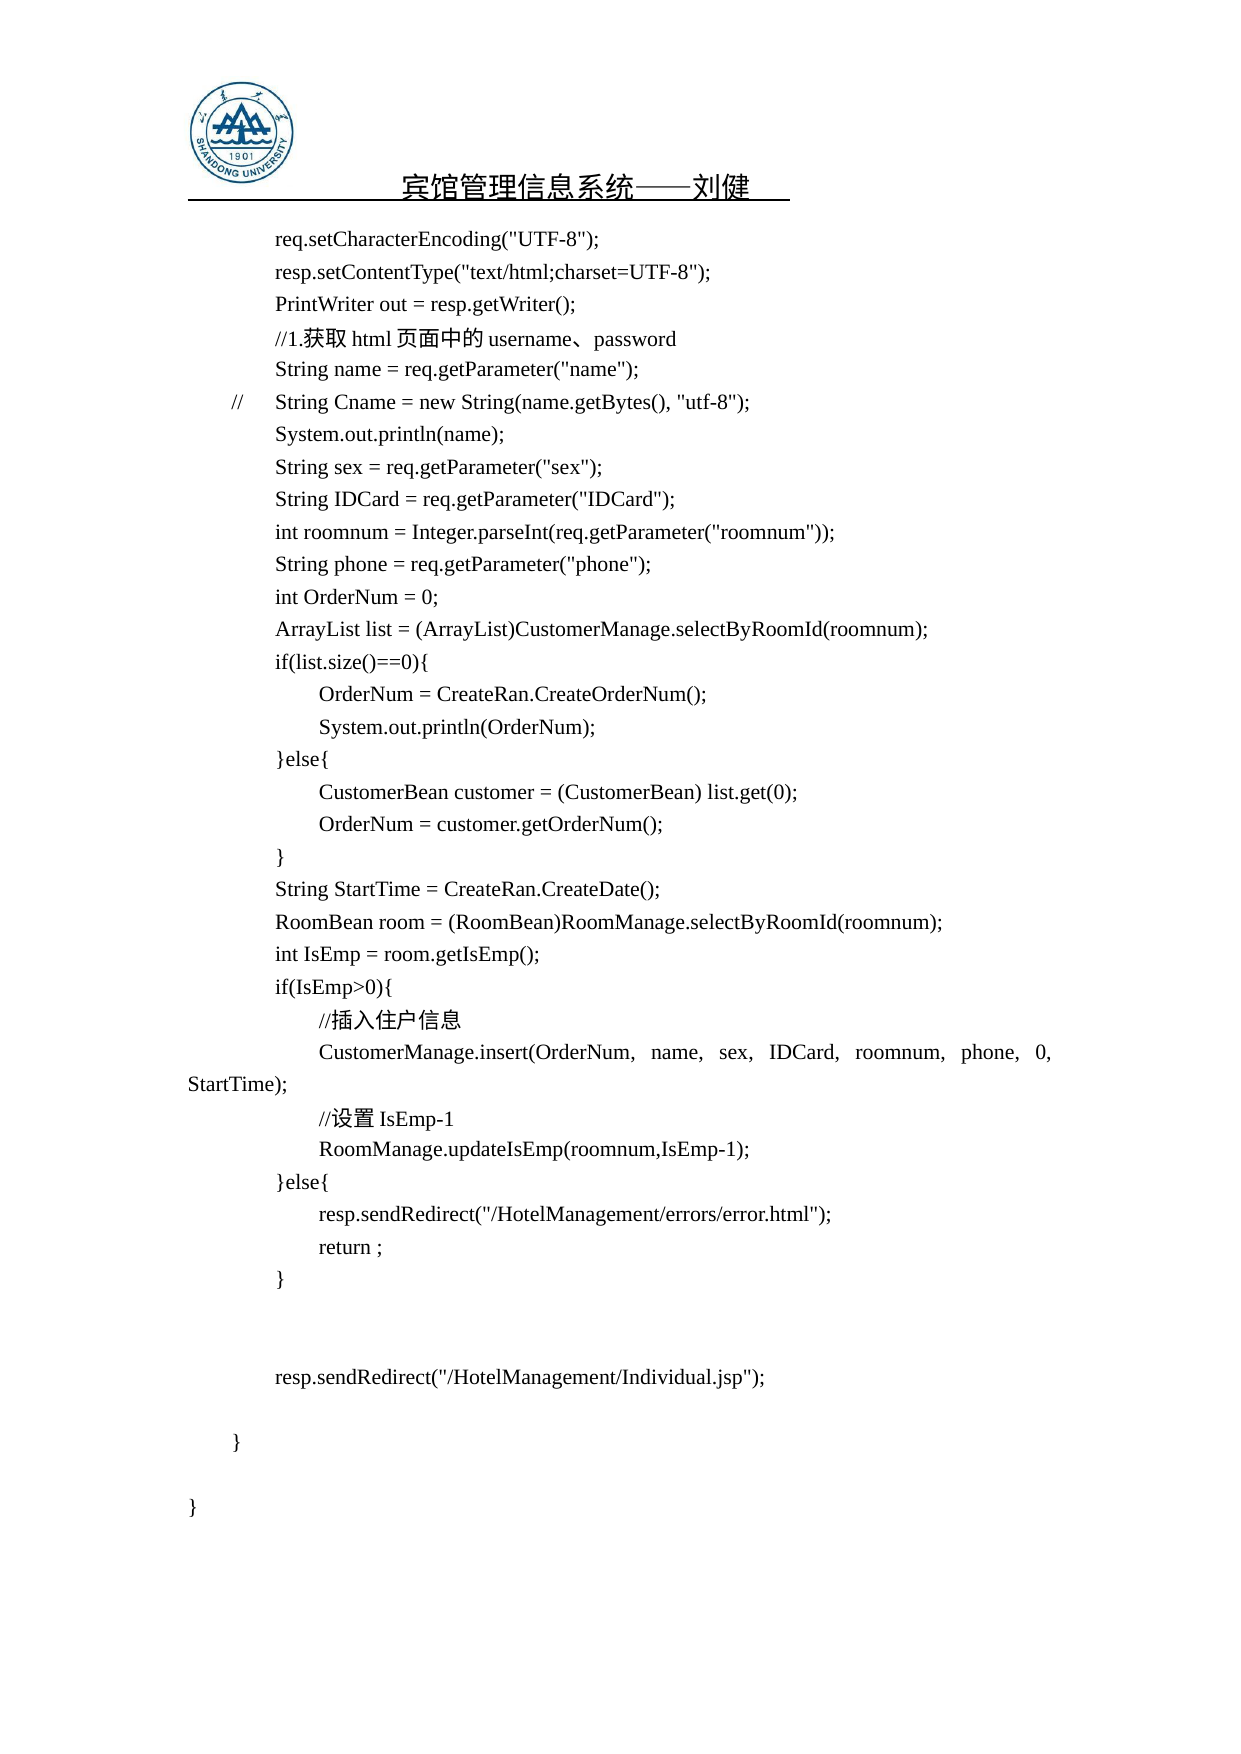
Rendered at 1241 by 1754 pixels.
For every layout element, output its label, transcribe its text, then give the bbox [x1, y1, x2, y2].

text return ; [187, 1230, 1053, 1263]
text CustomerBean customer = (CustomerBean) list.get(0); [187, 775, 1053, 808]
text System.out.println(name); [187, 418, 1053, 450]
text //设置IsEmp-1 [187, 1100, 1053, 1133]
text OrderNum = CreateRan.CreateOrderNum(); [187, 678, 1053, 710]
picture [183, 76, 300, 189]
text req.setCharacterEncoding("UTF-8"); [187, 223, 1053, 255]
text int IsEmp = room.getIsEmp(); [187, 938, 1053, 970]
text } [187, 840, 1053, 873]
text if(IsEmp>0){ [187, 970, 1053, 1003]
text OrderNum = customer.getOrderNum(); [187, 808, 1053, 840]
text RoomManage.updateIsEmp(roomnum,IsEmp-1); [187, 1133, 1053, 1165]
text int roomnum = Integer.parseInt(req.getParameter("roomnum")); [187, 515, 1053, 548]
text String phone = req.getParameter("phone"); [187, 548, 1053, 580]
text System.out.println(OrderNum); [187, 710, 1053, 743]
text String StartTime = CreateRan.CreateDate(); [187, 873, 1053, 905]
text //插入住户信息 [187, 1003, 1053, 1035]
text resp.sendRedirect("/HotelManagement/errors/error.html"); [187, 1198, 1053, 1230]
text int OrderNum = 0; [187, 580, 1053, 613]
text } [187, 1490, 1053, 1523]
text resp.setContentType("text/html;charset=UTF-8"); [187, 255, 1053, 288]
text // String Cname = new String(name.getBytes(), "utf-8"); [187, 385, 1053, 418]
text resp.sendRedirect("/HotelManagement/Individual.jsp"); [187, 1360, 1053, 1393]
text //1.获取html页面中的username、password [187, 320, 1053, 353]
text } [187, 1425, 1053, 1458]
text CustomerManage.insert(OrderNum, name, sex, IDCard, roomnum, phone, 0, StartTime); [187, 1035, 1053, 1100]
text }else{ [187, 1165, 1053, 1198]
text ArrayList list = (ArrayList)CustomerManage.selectByRoomId(roomnum); [187, 613, 1053, 645]
text RoomBean room = (RoomBean)RoomManage.selectByRoomId(roomnum); [187, 905, 1053, 938]
text String sex = req.getParameter("sex"); [187, 450, 1053, 483]
text }else{ [187, 743, 1053, 775]
text PrintWriter out = resp.getWriter(); [187, 288, 1053, 320]
text String name = req.getParameter("name"); [187, 353, 1053, 385]
text } [187, 1263, 1053, 1295]
text String IDCard = req.getParameter("IDCard"); [187, 483, 1053, 515]
text if(list.size()==0){ [187, 645, 1053, 678]
